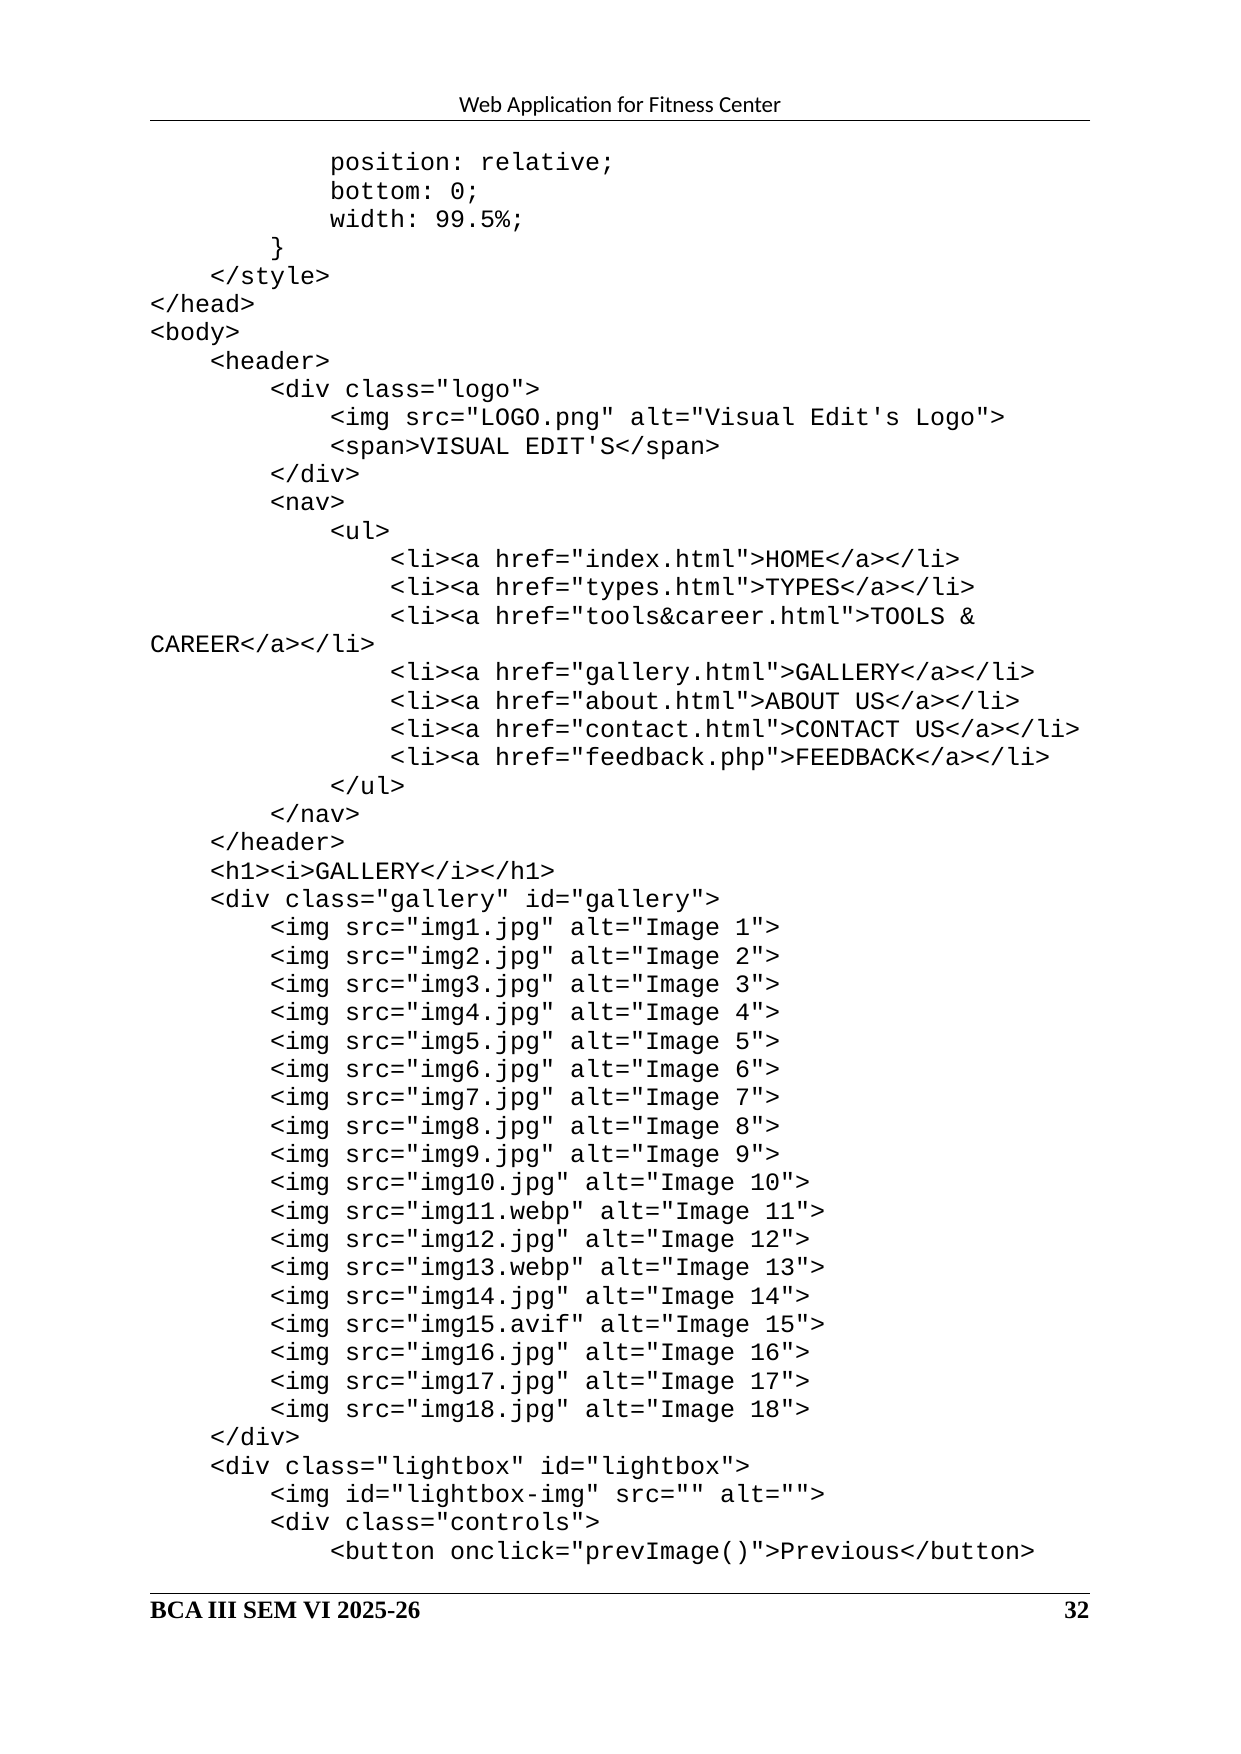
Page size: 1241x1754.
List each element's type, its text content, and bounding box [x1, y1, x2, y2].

text <img src="LOGO.png" alt="Visual Edit's Logo"> [150, 405, 1090, 433]
text <ul> [150, 518, 1090, 547]
text <img id="lightbox-img" src="" alt=""> [150, 1482, 1090, 1510]
text <nav> [150, 490, 1090, 518]
text <img src="img12.jpg" alt="Image 12"> [150, 1227, 1090, 1255]
text <img src="img15.avif" alt="Image 15"> [150, 1312, 1090, 1340]
text <img src="img17.jpg" alt="Image 17"> [150, 1368, 1090, 1397]
text <img src="img11.webp" alt="Image 11"> [150, 1198, 1090, 1227]
text <body> [150, 320, 1090, 348]
text <li><a href="about.html">ABOUT US</a></li> [150, 688, 1090, 717]
text <img src="img4.jpg" alt="Image 4"> [150, 1000, 1090, 1028]
text </style> [150, 263, 1090, 292]
text <img src="img10.jpg" alt="Image 10"> [150, 1170, 1090, 1198]
text <div class="logo"> [150, 377, 1090, 405]
text <img src="img18.jpg" alt="Image 18"> [150, 1397, 1090, 1425]
text <li><a href="types.html">TYPES</a></li> [150, 575, 1090, 603]
text </div> [150, 462, 1090, 490]
text <h1><i>GALLERY</i></h1> [150, 858, 1090, 887]
text <img src="img6.jpg" alt="Image 6"> [150, 1057, 1090, 1085]
text <img src="img3.jpg" alt="Image 3"> [150, 972, 1090, 1000]
text <div class="gallery" id="gallery"> [150, 887, 1090, 915]
text position: relative; [150, 150, 1090, 178]
text <li><a href="index.html">HOME</a></li> [150, 547, 1090, 575]
text </nav> [150, 802, 1090, 830]
text <img src="img5.jpg" alt="Image 5"> [150, 1028, 1090, 1057]
text </header> [150, 830, 1090, 858]
text <div class="lightbox" id="lightbox"> [150, 1453, 1090, 1482]
text } [150, 235, 1090, 263]
text <img src="img8.jpg" alt="Image 8"> [150, 1113, 1090, 1142]
text <span>VISUAL EDIT'S</span> [150, 433, 1090, 462]
text <img src="img7.jpg" alt="Image 7"> [150, 1085, 1090, 1113]
text <img src="img1.jpg" alt="Image 1"> [150, 915, 1090, 943]
text <img src="img13.webp" alt="Image 13"> [150, 1255, 1090, 1283]
text <li><a href="feedback.php">FEEDBACK</a></li> [150, 745, 1090, 773]
text </div> [150, 1425, 1090, 1453]
text </head> [150, 292, 1090, 320]
text <img src="img16.jpg" alt="Image 16"> [150, 1340, 1090, 1368]
text <img src="img14.jpg" alt="Image 14"> [150, 1283, 1090, 1312]
text <img src="img2.jpg" alt="Image 2"> [150, 943, 1090, 972]
text <button onclick="prevImage()">Previous</button> [150, 1538, 1090, 1567]
text <header> [150, 348, 1090, 377]
text width: 99.5%; [150, 207, 1090, 235]
text <li><a href="contact.html">CONTACT US</a></li> [150, 717, 1090, 745]
text <li><a href="tools&career.html">TOOLS & CAREER</a></li> [150, 603, 1090, 660]
text <img src="img9.jpg" alt="Image 9"> [150, 1142, 1090, 1170]
text bottom: 0; [150, 178, 1090, 207]
text <li><a href="gallery.html">GALLERY</a></li> [150, 660, 1090, 688]
text </ul> [150, 773, 1090, 802]
text <div class="controls"> [150, 1510, 1090, 1538]
